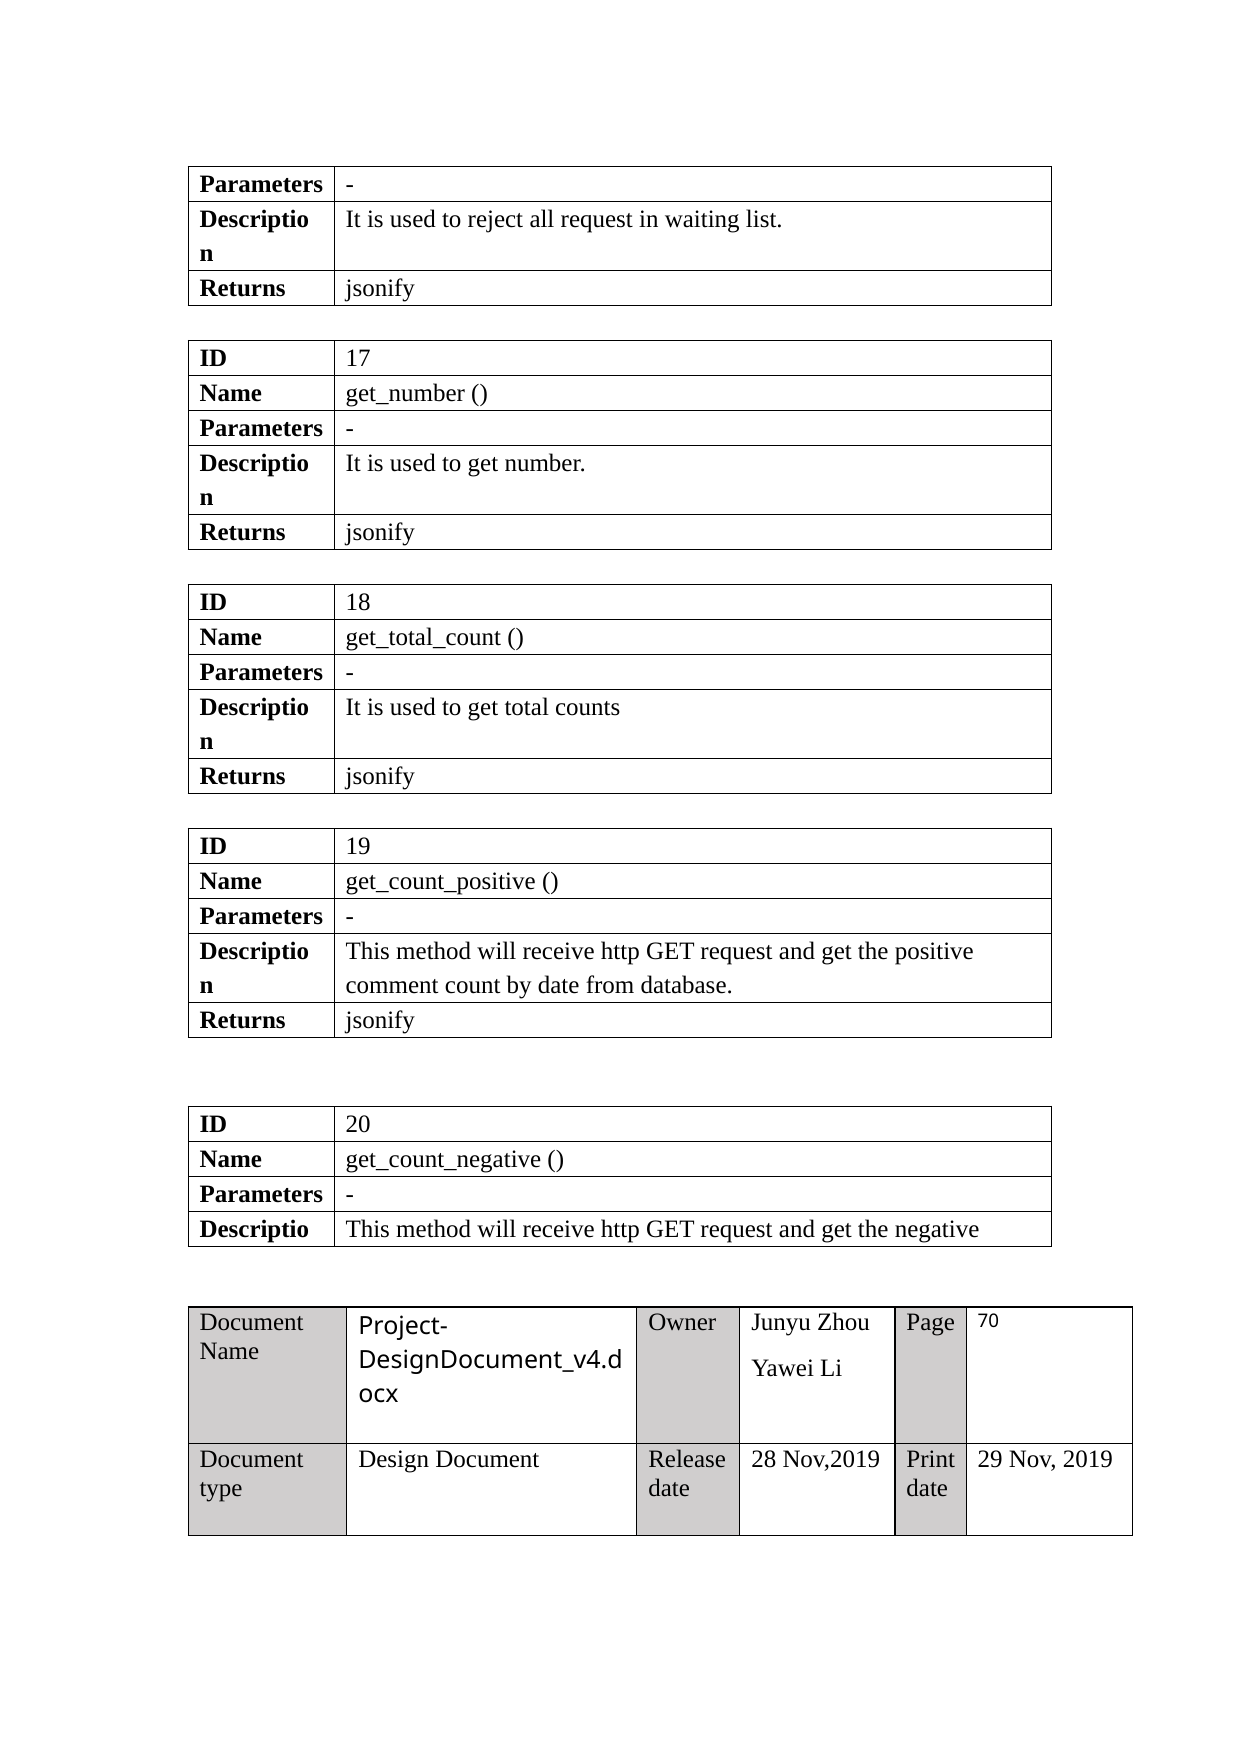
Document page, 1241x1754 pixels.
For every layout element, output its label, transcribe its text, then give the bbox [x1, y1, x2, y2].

table_cell get_number () [335, 376, 1051, 410]
table_cell jsonify [335, 1003, 1051, 1037]
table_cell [335, 1212, 1051, 1246]
table_cell It is used to get number. [335, 446, 1051, 514]
table_cell Parameters [189, 167, 334, 201]
table_cell - [335, 655, 1051, 689]
table_header ID [189, 341, 334, 375]
table_cell get_total_count () [335, 620, 1051, 654]
table_header 17 [335, 341, 1051, 375]
table_cell - [335, 1177, 1051, 1211]
table_cell Description [189, 446, 334, 514]
table_cell jsonify [335, 759, 1051, 793]
table_cell Parameters [189, 411, 334, 445]
table_header 20 [335, 1107, 1051, 1141]
table_cell Name [189, 620, 334, 654]
table_cell It is used to get total counts [335, 690, 1051, 758]
table_cell jsonify [335, 515, 1051, 549]
table_cell jsonify [335, 271, 1051, 305]
table_cell Returns [189, 271, 334, 305]
table_cell - [335, 411, 1051, 445]
table_cell Parameters [189, 655, 334, 689]
table_header 19 [335, 829, 1051, 863]
table_cell - [335, 167, 1051, 201]
table_cell Name [189, 1142, 334, 1176]
table_cell Parameters [189, 1177, 334, 1211]
table_cell It is used to reject all request in waiting list. [335, 202, 1051, 270]
table_cell Description [189, 934, 334, 1002]
table_cell This method will receive http GET request and get the positive comment count by date from database. [335, 934, 1051, 1002]
table_header 18 [335, 585, 1051, 619]
table_cell Description [189, 690, 334, 758]
table_cell Returns [189, 759, 334, 793]
table_cell get_count_positive () [335, 864, 1051, 898]
table_cell get_count_negative () [335, 1142, 1051, 1176]
table_cell Name [189, 864, 334, 898]
table_cell Name [189, 376, 334, 410]
table_cell Returns [189, 1003, 334, 1037]
table_header ID [189, 585, 334, 619]
table_header ID [189, 829, 334, 863]
table_cell Description [189, 202, 334, 270]
table_cell Parameters [189, 899, 334, 933]
table_header ID [189, 1107, 334, 1141]
table_cell Description [189, 1212, 334, 1246]
table_cell Returns [189, 515, 334, 549]
table_cell - [335, 899, 1051, 933]
